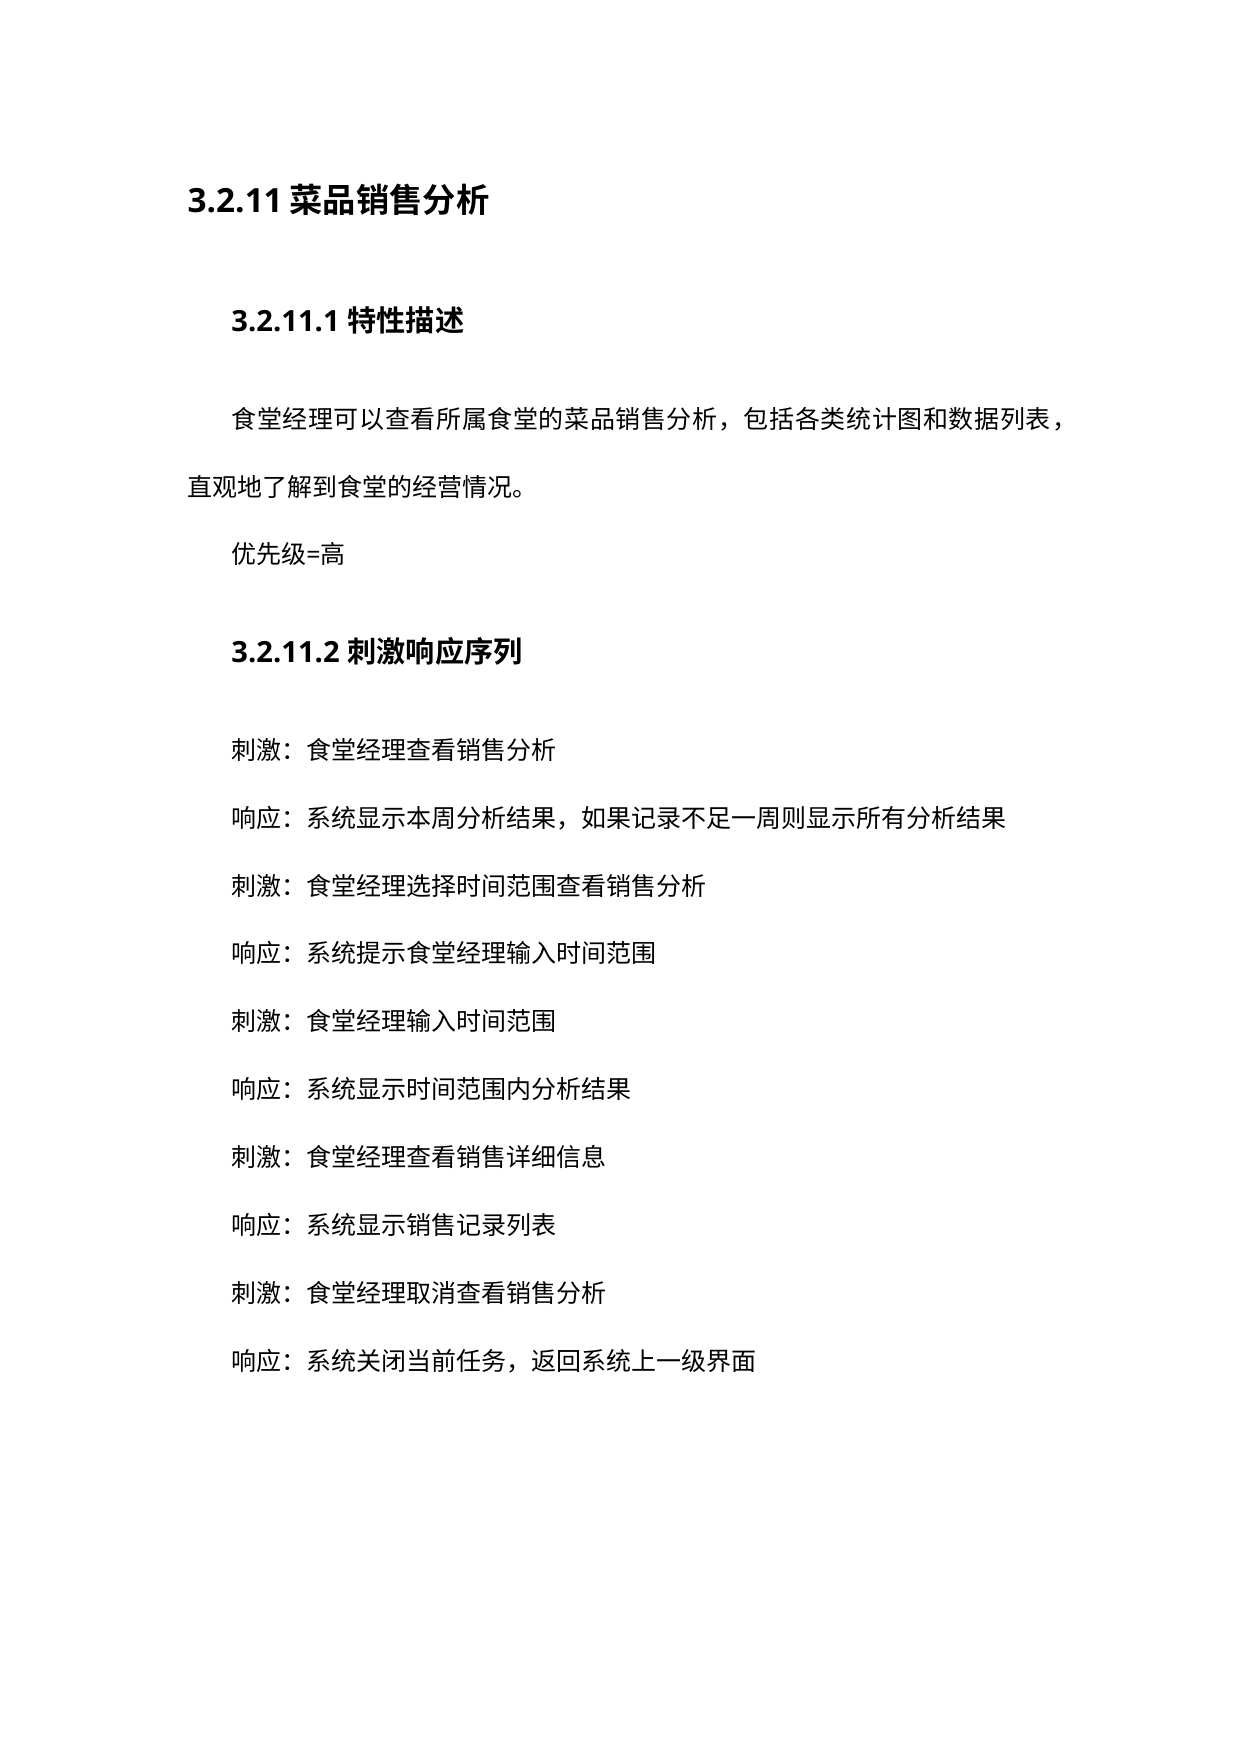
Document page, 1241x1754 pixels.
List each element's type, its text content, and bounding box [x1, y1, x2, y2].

text 响应：系统显示本周分析结果，如果记录不足一周则显示所有分析结果 [187, 782, 1053, 850]
text 优先级=高 [187, 519, 1053, 587]
subtitle 3.2.11菜品销售分析 [187, 164, 1053, 232]
subtitle 3.2.11.1 特性描述 [187, 285, 1053, 353]
subtitle 3.2.11.2 刺激响应序列 [187, 616, 1053, 684]
text 刺激：食堂经理查看销售详细信息 [187, 1122, 1053, 1190]
text 刺激：食堂经理取消查看销售分析 [187, 1258, 1053, 1326]
text 响应：系统关闭当前任务，返回系统上一级界面 [187, 1326, 1053, 1393]
text 响应：系统显示销售记录列表 [187, 1190, 1053, 1258]
text 刺激：食堂经理查看销售分析 [187, 714, 1053, 782]
text 食堂经理可以查看所属食堂的菜品销售分析，包括各类统计图和数据列表，直观地了解到食堂的经营情况。 [187, 383, 1053, 519]
text 刺激：食堂经理选择时间范围查看销售分析 [187, 850, 1053, 918]
text 刺激：食堂经理输入时间范围 [187, 986, 1053, 1054]
text 响应：系统显示时间范围内分析结果 [187, 1054, 1053, 1122]
text 响应：系统提示食堂经理输入时间范围 [187, 918, 1053, 986]
